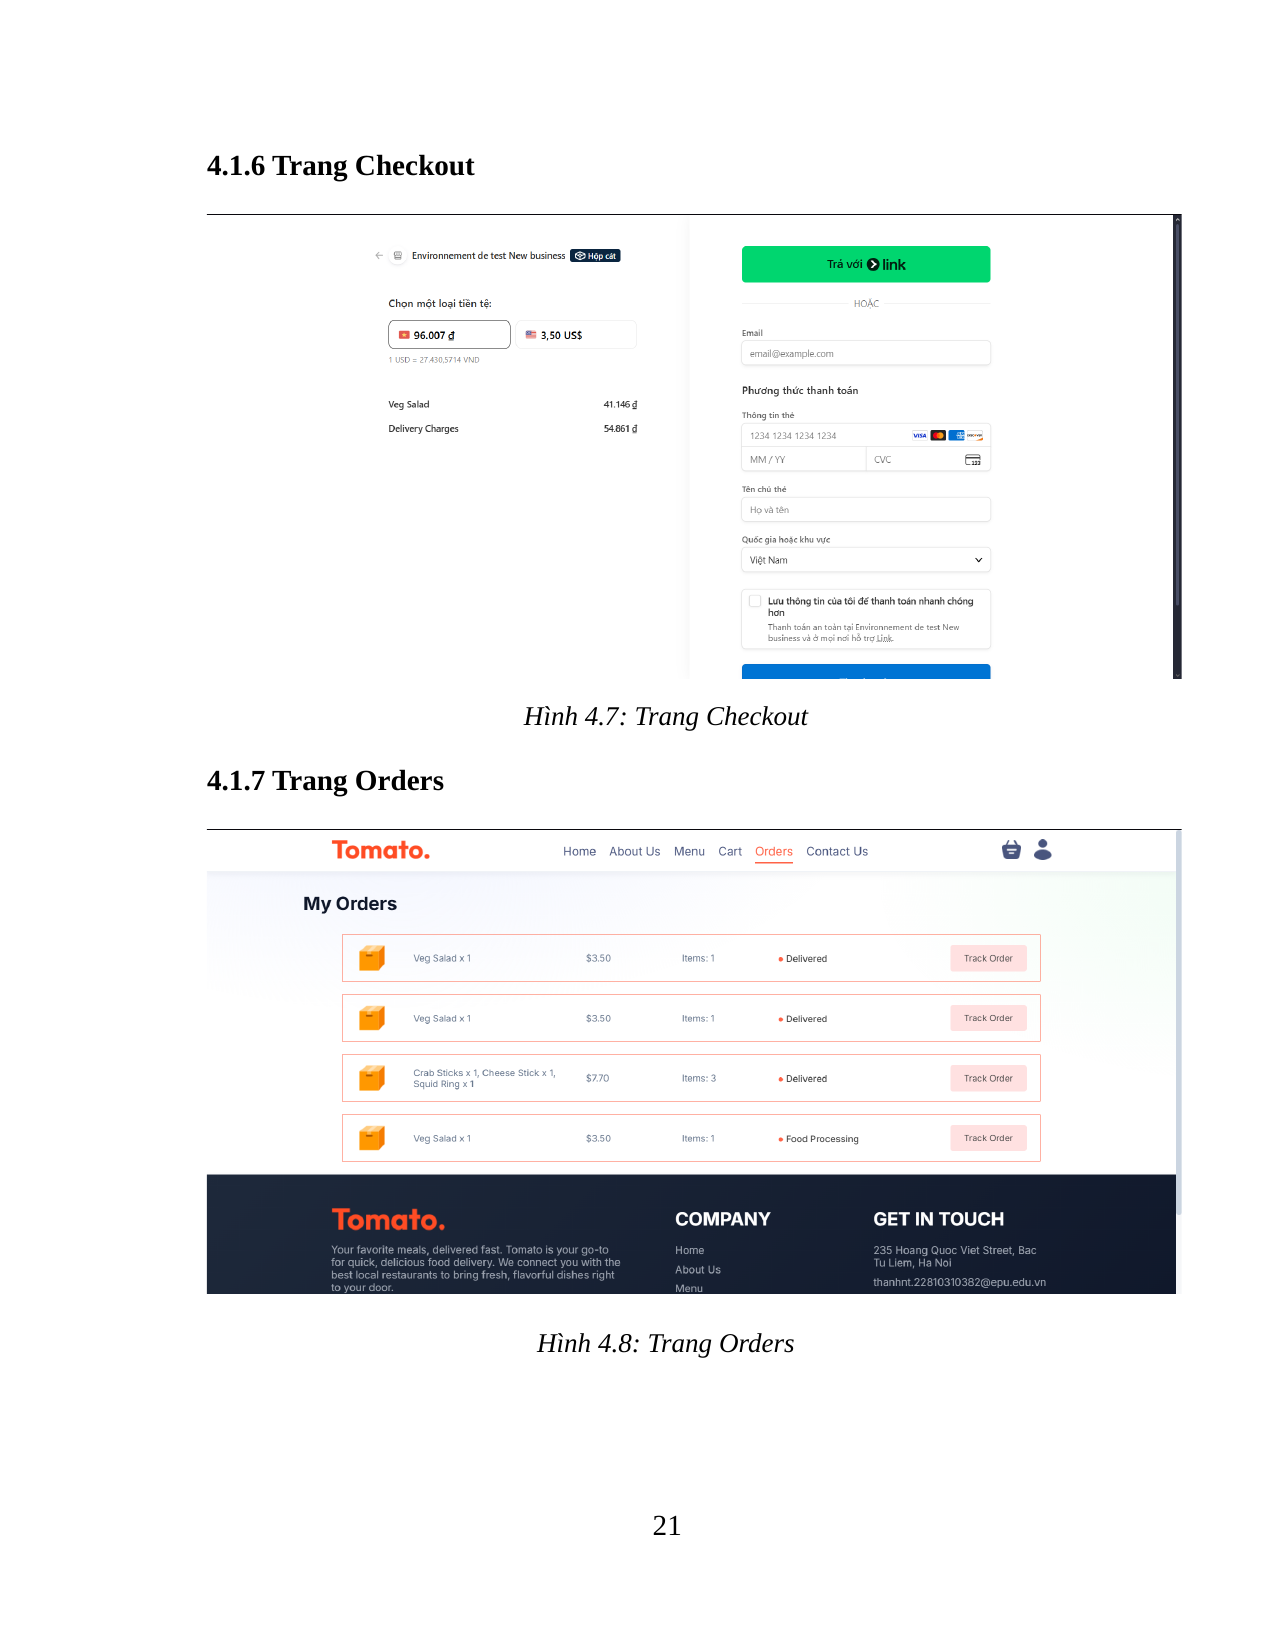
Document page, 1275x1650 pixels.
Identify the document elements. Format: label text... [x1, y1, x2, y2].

subtitle 4.1.7 Trang Orders [207, 763, 1127, 796]
text Hình 4.8: Trang Orders [207, 1327, 1127, 1358]
text Hình 4.7: Trang Checkout [207, 700, 1127, 732]
picture [206, 829, 1182, 1294]
picture [206, 214, 1182, 679]
subtitle 4.1.6 Trang Checkout [207, 148, 1127, 181]
